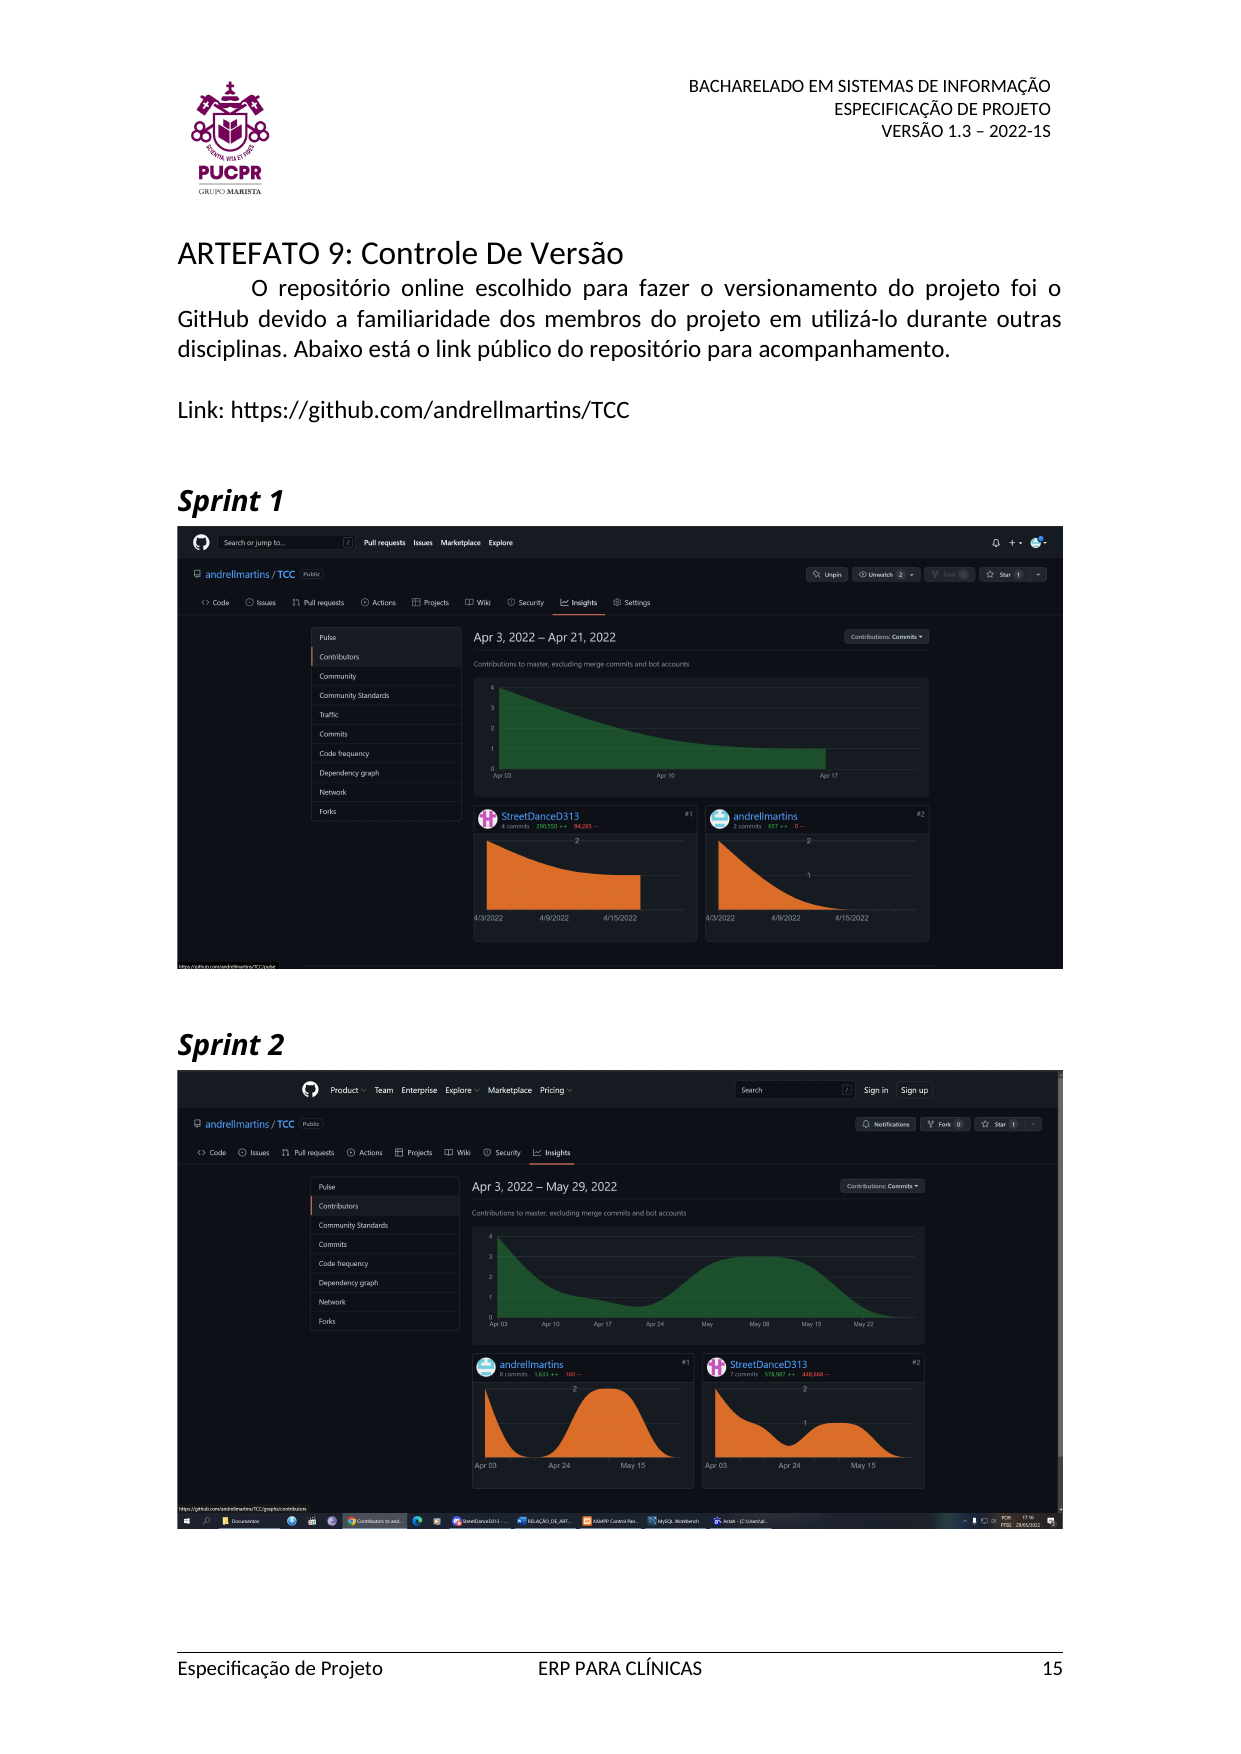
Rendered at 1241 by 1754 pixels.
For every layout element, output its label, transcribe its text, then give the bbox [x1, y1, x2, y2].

picture [188, 73, 271, 202]
text Link: https://github.com/andrellmartins/TCC [177, 395, 1063, 425]
picture [177, 1070, 1063, 1529]
subtitle Sprint 1 [177, 481, 1063, 520]
text O repositório online escolhido para fazer o versionamento do projeto foi o GitHub devido a familiaridade dos membros do projeto em utilizá-lo durante outras disciplinas. Abaixo está o link público do repositório para acompanhamento. [177, 273, 1063, 364]
subtitle Sprint 2 [177, 1024, 1063, 1064]
picture [177, 526, 1063, 969]
text ARTEFATO 9: Controle De Versão [177, 232, 1063, 273]
